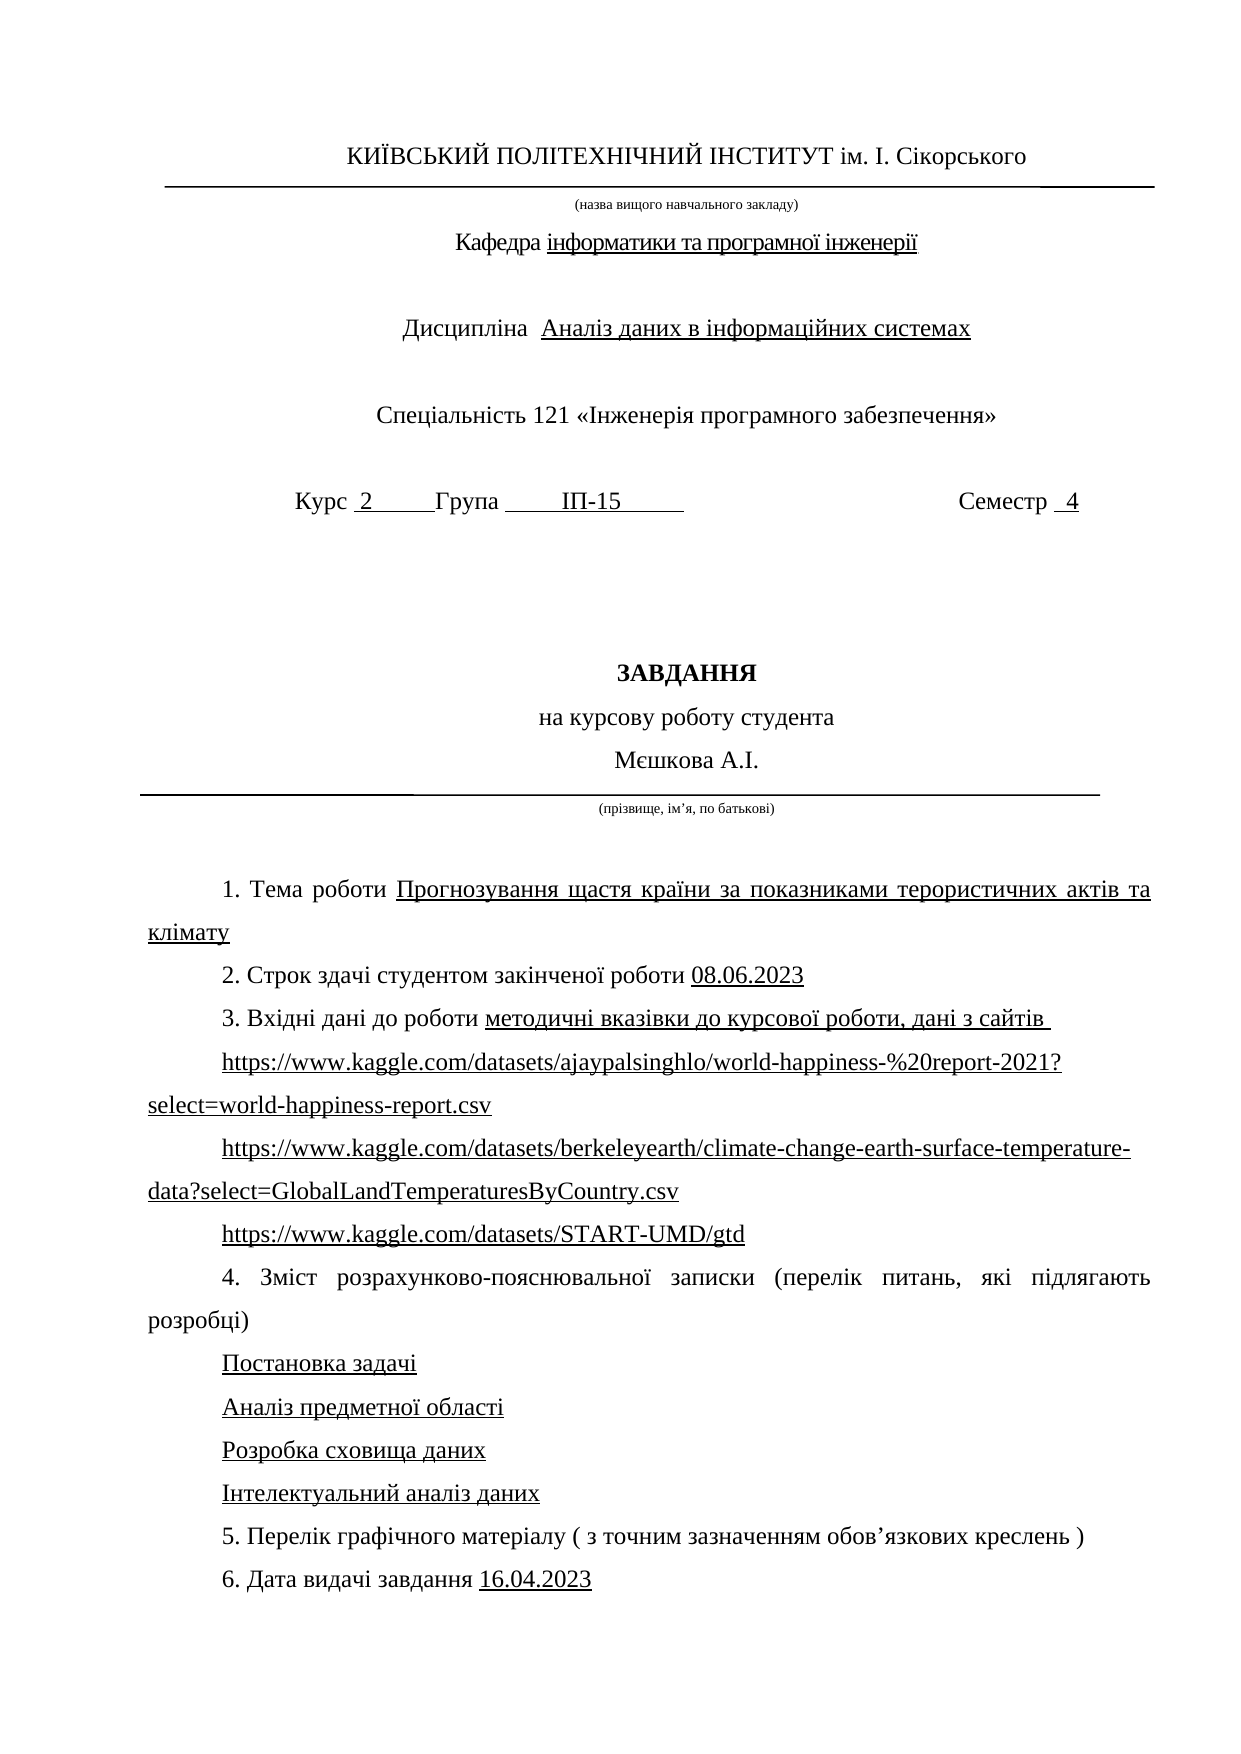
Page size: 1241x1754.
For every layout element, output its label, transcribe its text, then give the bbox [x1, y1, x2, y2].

text 5. Перелік графічного матеріалу ( з точним зазначенням обов’язкових креслень ) [148, 1521, 1152, 1550]
text 1. Тема роботи Прогнозування щастя країни за показниками терористичних актів та клімату [148, 874, 1152, 946]
text Мєшкова А.І. [148, 745, 1152, 773]
text (назва вищого навчального закладу) [148, 184, 1152, 213]
text 2. Строк здачі студентом закінченої роботи 08.06.2023 [148, 960, 1152, 989]
text ЗАВДАННЯ [148, 658, 1152, 687]
text Дисципліна Аналіз даних в інформаційних системах [148, 313, 1152, 342]
text https://www.kaggle.com/datasets/berkeleyearth/climate-change-earth-surface-temperature-data?select=GlobalLandTemperaturesByCountry.csv [148, 1133, 1152, 1205]
text https://www.kaggle.com/datasets/ajaypalsinghlo/world-happiness-%20report-2021?select=world-happiness-report.csv [148, 1047, 1152, 1118]
text КИЇВСЬКИЙ ПОЛІТЕХНІЧНИЙ ІНСТИТУТ ім. І. Сікорського [148, 141, 1152, 170]
text https://www.kaggle.com/datasets/START-UMD/gtd [148, 1219, 1152, 1248]
text 3. Вхідні дані до роботи методичні вказівки до курсової роботи, дані з сайтів [148, 1003, 1152, 1032]
text 6. Дата видачі завдання 16.04.2023 [148, 1564, 1152, 1593]
text Розробка сховища даних [148, 1435, 1152, 1463]
text Аналіз предметної області [148, 1392, 1152, 1420]
text Постановка задачі [148, 1348, 1152, 1377]
text на курсову роботу студента [148, 702, 1152, 730]
text Інтелектуальний аналіз даних [148, 1478, 1152, 1507]
text Кафедра інформатики та програмної інженерії [148, 227, 1152, 256]
text Курс 2 Група ІП-15 Семестр 4 [148, 486, 1152, 515]
text 4. Зміст розрахунково-пояснювальної записки (перелік питань, які підлягають розробці) [148, 1262, 1152, 1334]
text Спеціальність 121 «Інженерія програмного забезпечення» [148, 400, 1152, 428]
text (прізвище, ім’я, по батькові) [148, 788, 1152, 817]
